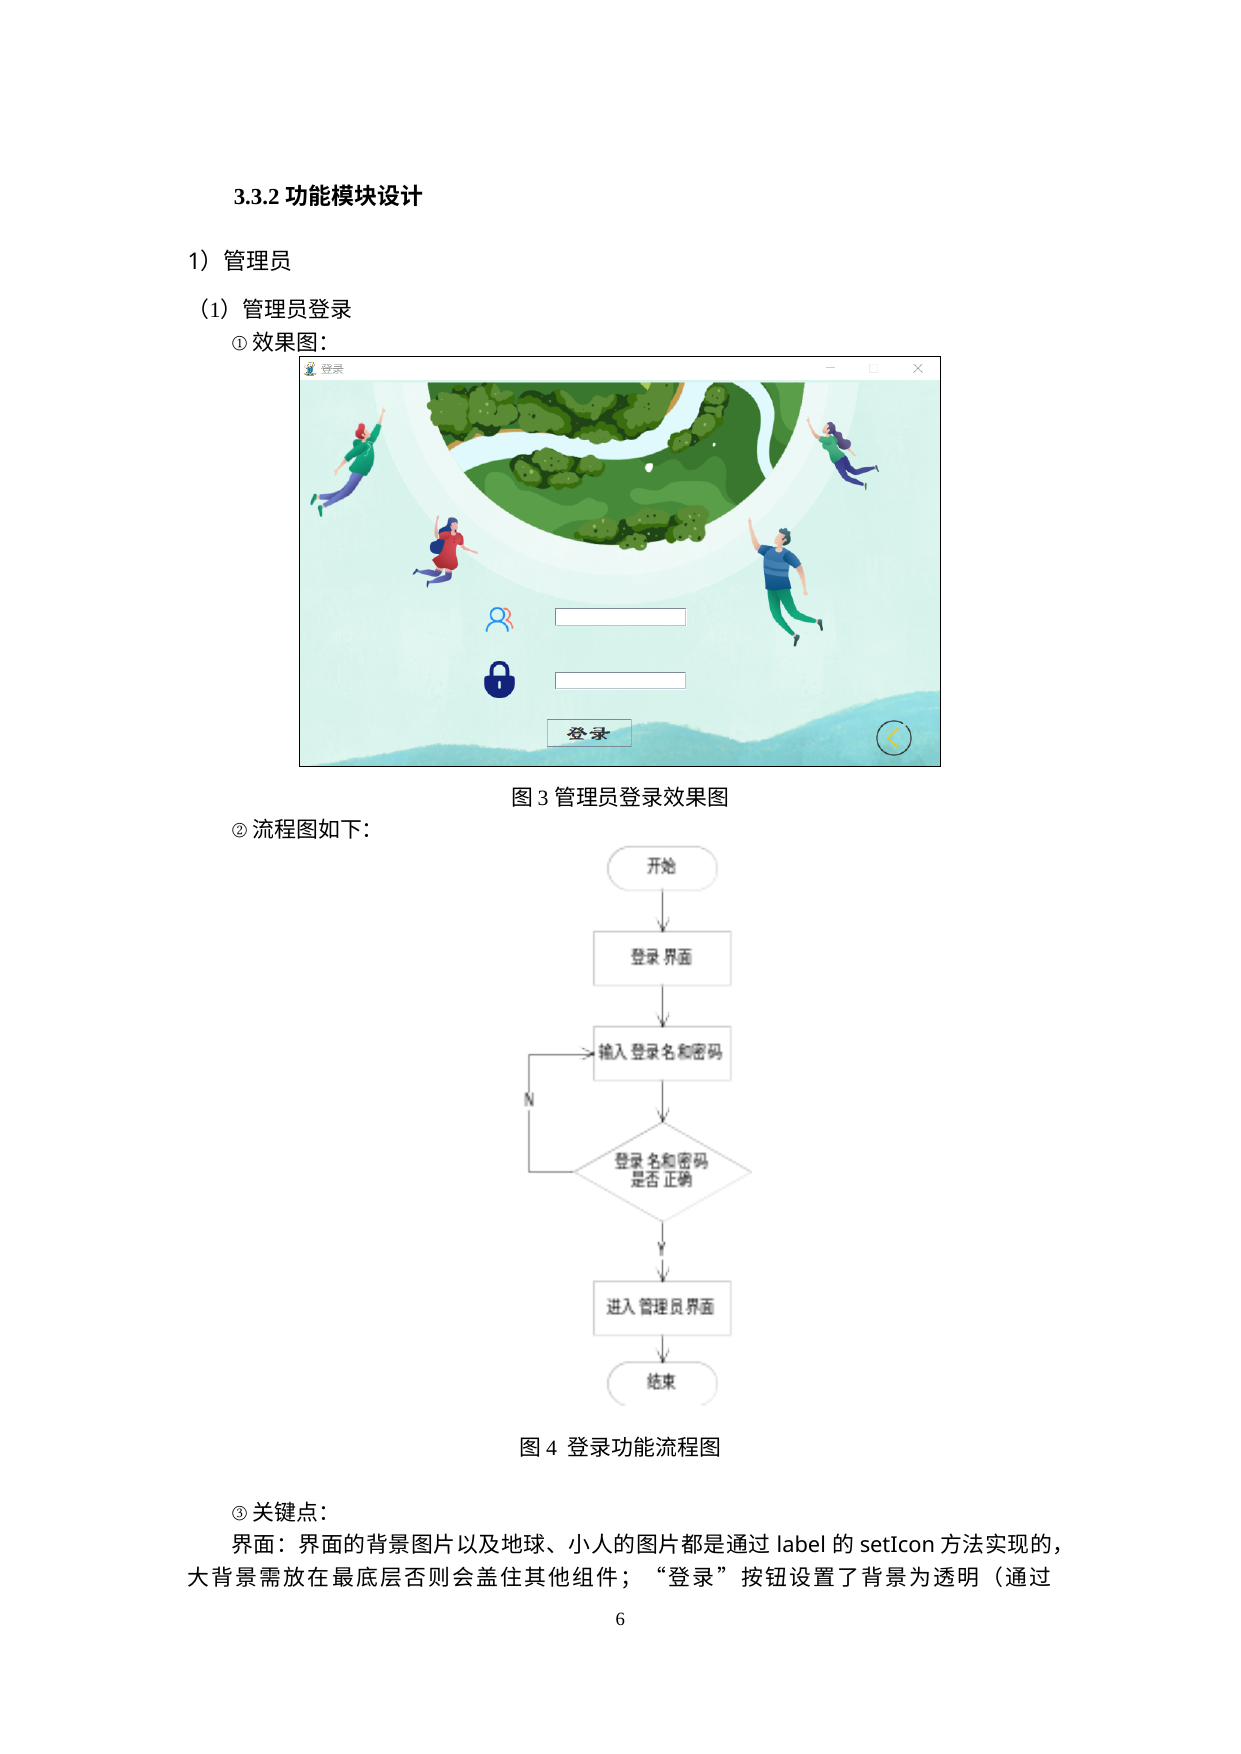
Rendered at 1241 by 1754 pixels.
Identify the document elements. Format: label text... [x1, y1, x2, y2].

text 图3 管理员登录效果图 [187, 779, 1053, 812]
text ②流程图如下： [187, 812, 1053, 844]
text 图4 登录功能流程图 [187, 1429, 1053, 1462]
text ③关键点： [187, 1494, 1053, 1527]
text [187, 1527, 1053, 1592]
text ①效果图： [187, 324, 1053, 357]
text 1）管理员 [187, 227, 1053, 292]
text （1）管理员登录 [187, 292, 1053, 324]
picture [300, 357, 940, 766]
subtitle 3.3.2 功能模块设计 [187, 162, 1053, 227]
